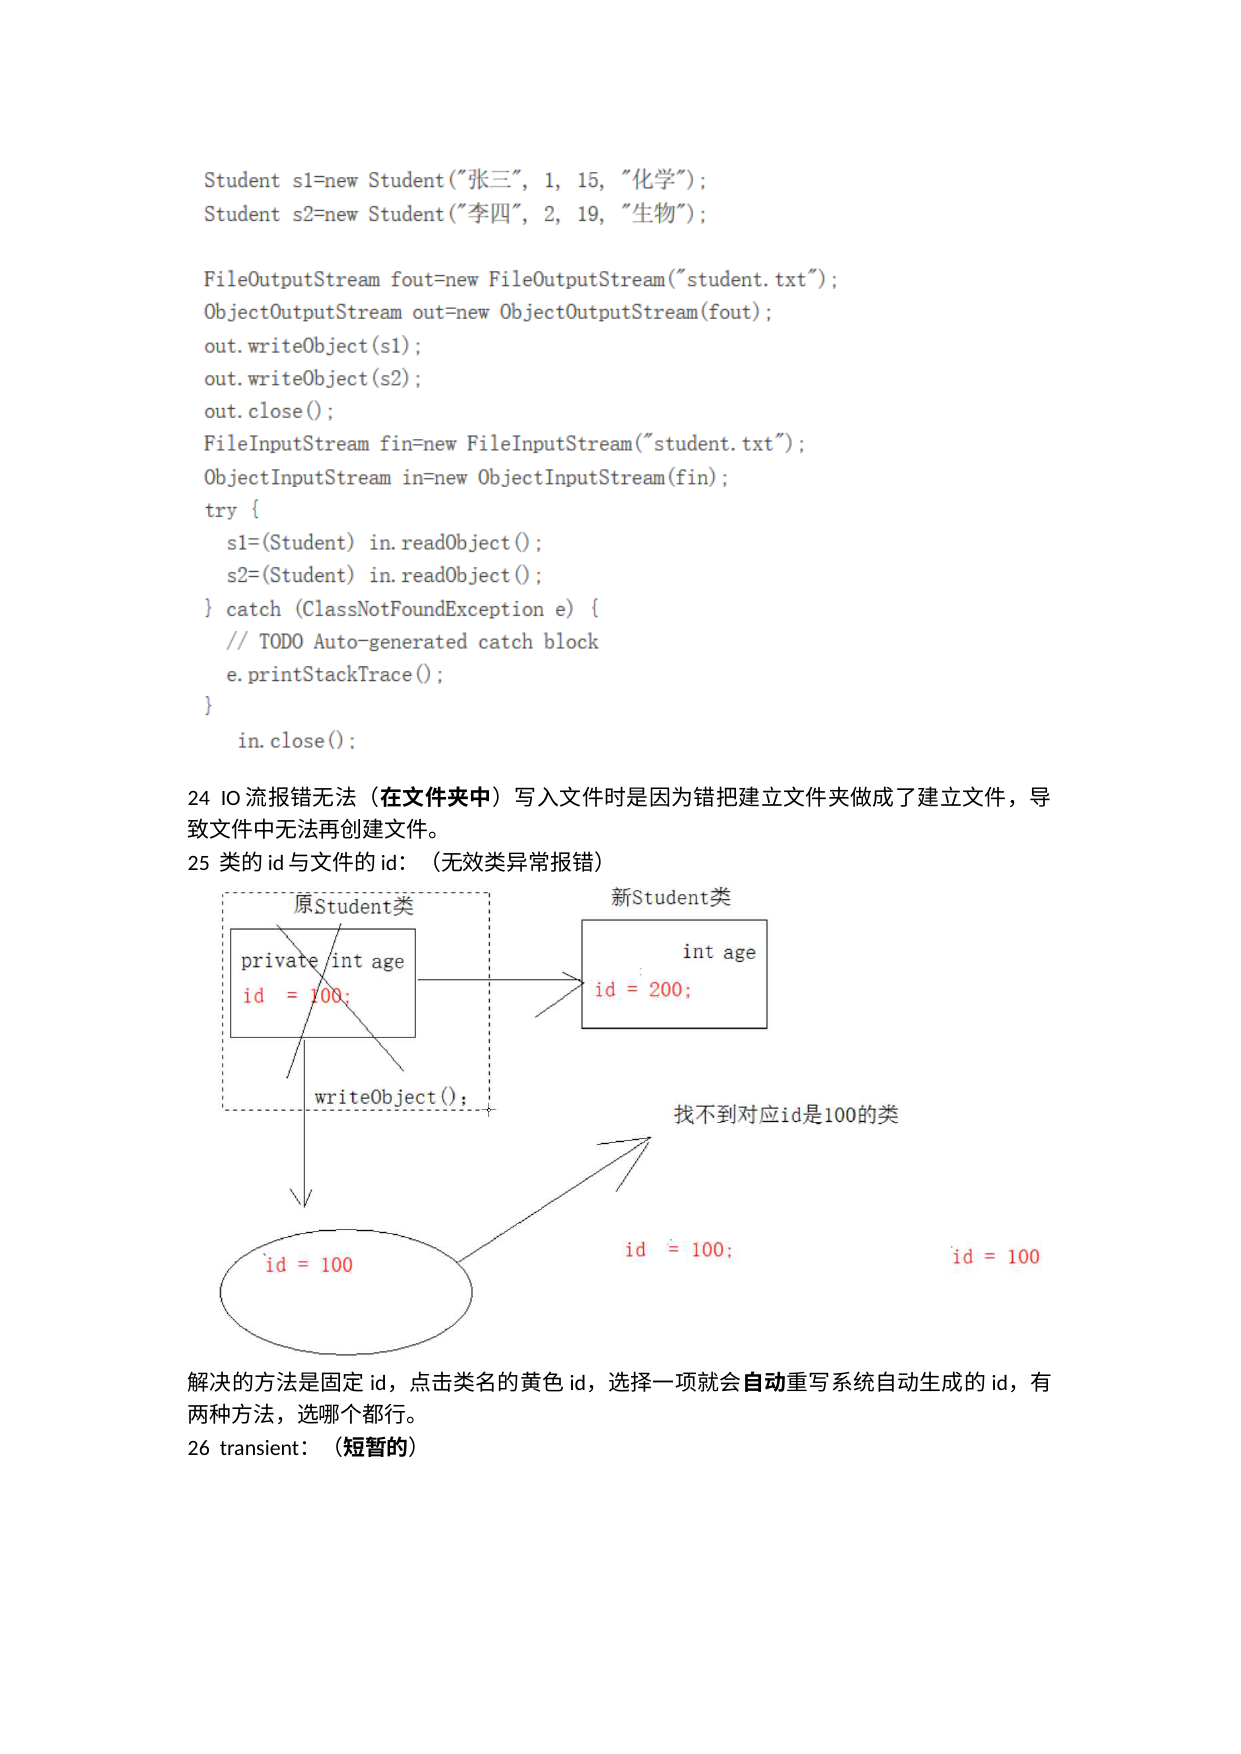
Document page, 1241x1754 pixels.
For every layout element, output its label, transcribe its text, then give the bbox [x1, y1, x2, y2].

picture [187, 877, 1053, 1360]
text 25 类的id与文件的id：（无效类异常报错） [187, 844, 1053, 877]
text 解决的方法是固定id，点击类名的黄色id，选择一项就会自动重写系统自动生成的id，有两种方法，选哪个都行。 [187, 1364, 1053, 1429]
picture [187, 162, 867, 749]
text 26 transient：（短暂的） [187, 1429, 1053, 1462]
text 24 IO流报错无法（在文件夹中）写入文件时是因为错把建立文件夹做成了建立文件，导致文件中无法再创建文件。 [187, 779, 1053, 844]
